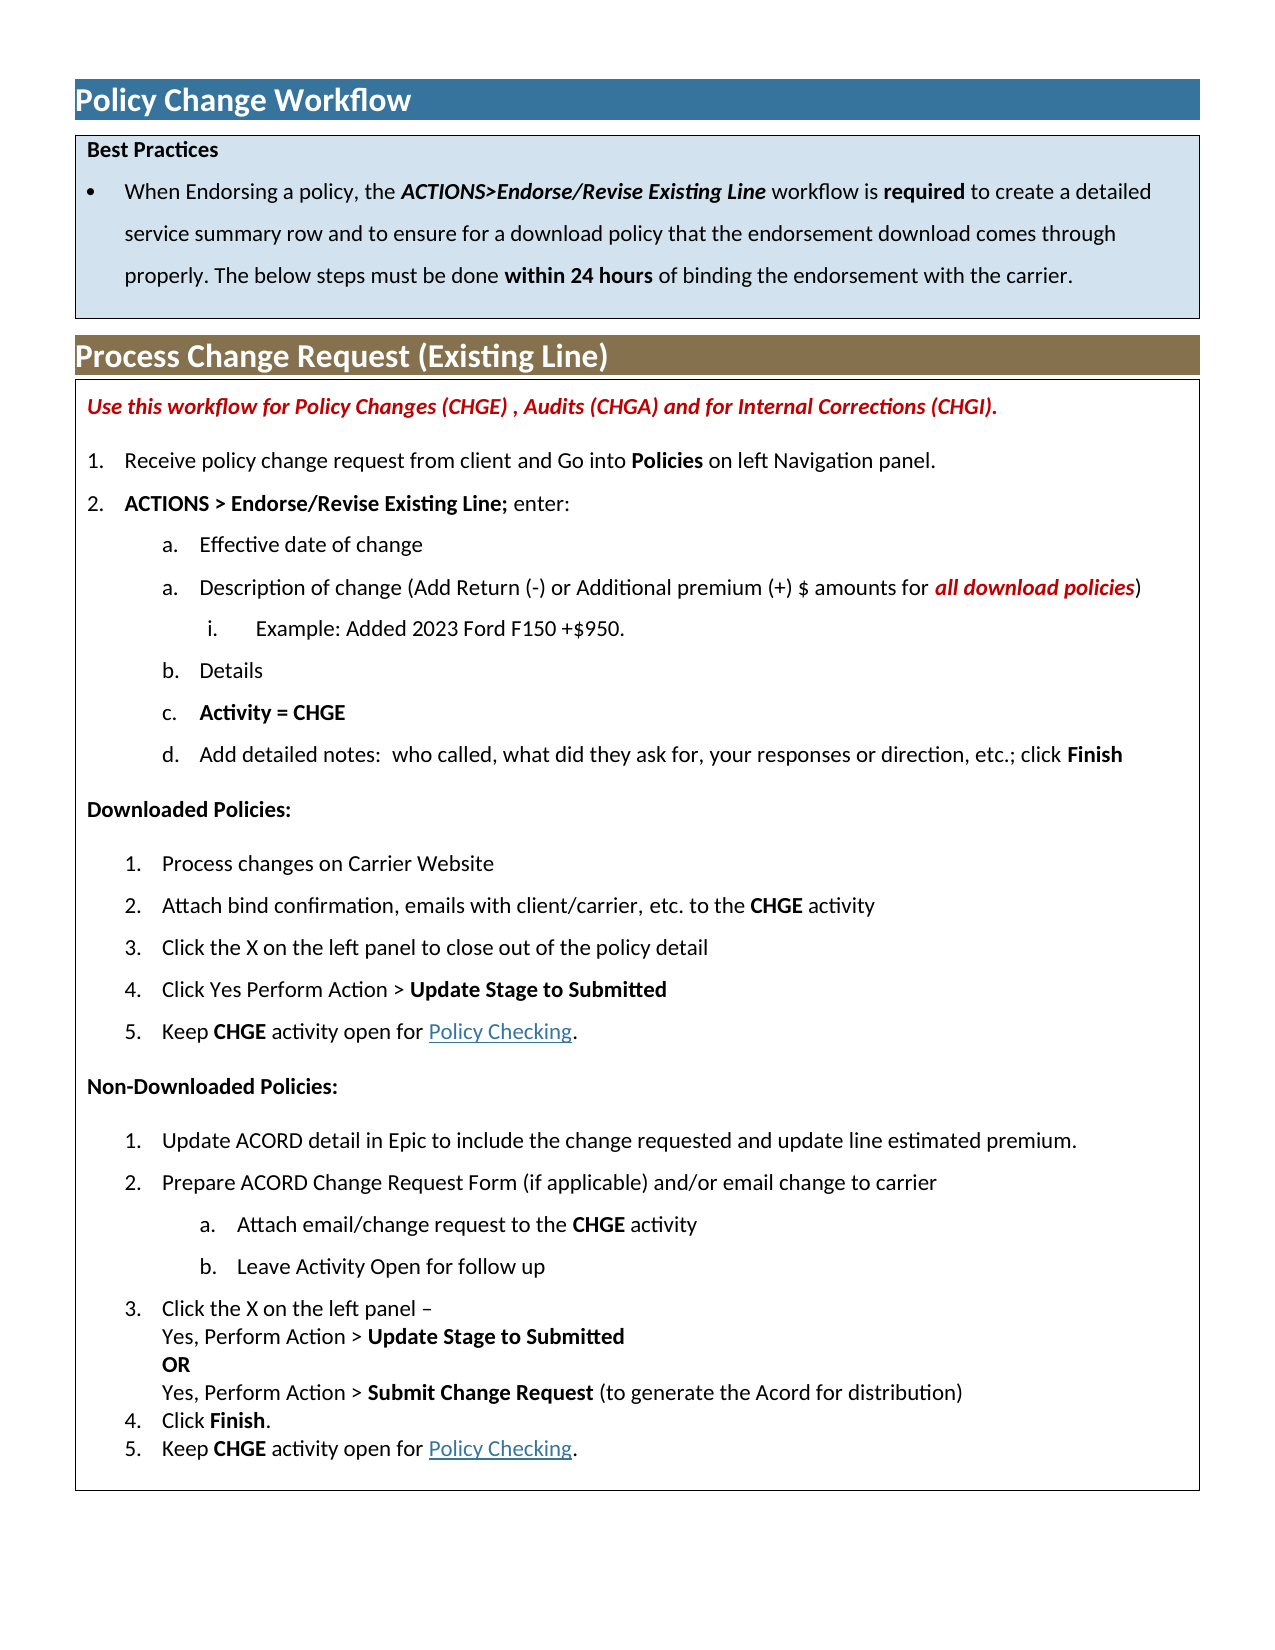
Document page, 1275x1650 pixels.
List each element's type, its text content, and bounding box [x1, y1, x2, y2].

subtitle Policy Change Workflow [75, 79, 1200, 120]
table_header Best Practices When Endorsing a policy, the ACTIONS>Endorse/Revise Existing Line workflow is required to create a detailed service summary row and to ensure for a download policy that the endorsement download comes through properly. The below steps must be done within 24 hours of binding the endorsement with the carrier. [76, 136, 1199, 318]
subtitle Process Change Request (Existing Line) [75, 335, 1200, 375]
table_header Use this workflow for Policy Changes (CHGE) , Audits (CHGA) and for Internal Corrections (CHGI). Receive policy change request from client and Go into Policies on left Navigation panel. ACTIONS > Endorse/Revise Existing Line; enter: Effective date of change Description of change (Add Return (-) or Additional premium (+) $ amounts for all download policies) Example: Added 2023 Ford F150 +$950. Details Activity = CHGE Add detailed notes: who called, what did they ask for, your responses or direction, etc.; click Finish Downloaded Policies: Process changes on Carrier Website Attach bind confirmation, emails with client/carrier, etc. to the CHGE activity Click the X on the left panel to close out of the policy detail Click Yes Perform Action > Update Stage to Submitted Keep CHGE activity open for Policy Checking. Non-Downloaded Policies: Update ACORD detail in Epic to include the change requested and update line estimated premium. Prepare ACORD Change Request Form (if applicable) and/or email change to carrier Attach email/change request to the CHGE activity Leave Activity Open for follow up Click the X on the left panel – Yes, Perform Action > Update Stage to Submitted OR Yes, Perform Action > Submit Change Request (to generate the Acord for distribution) Click Finish. Keep CHGE activity open for Policy Checking. [76, 380, 1199, 1490]
